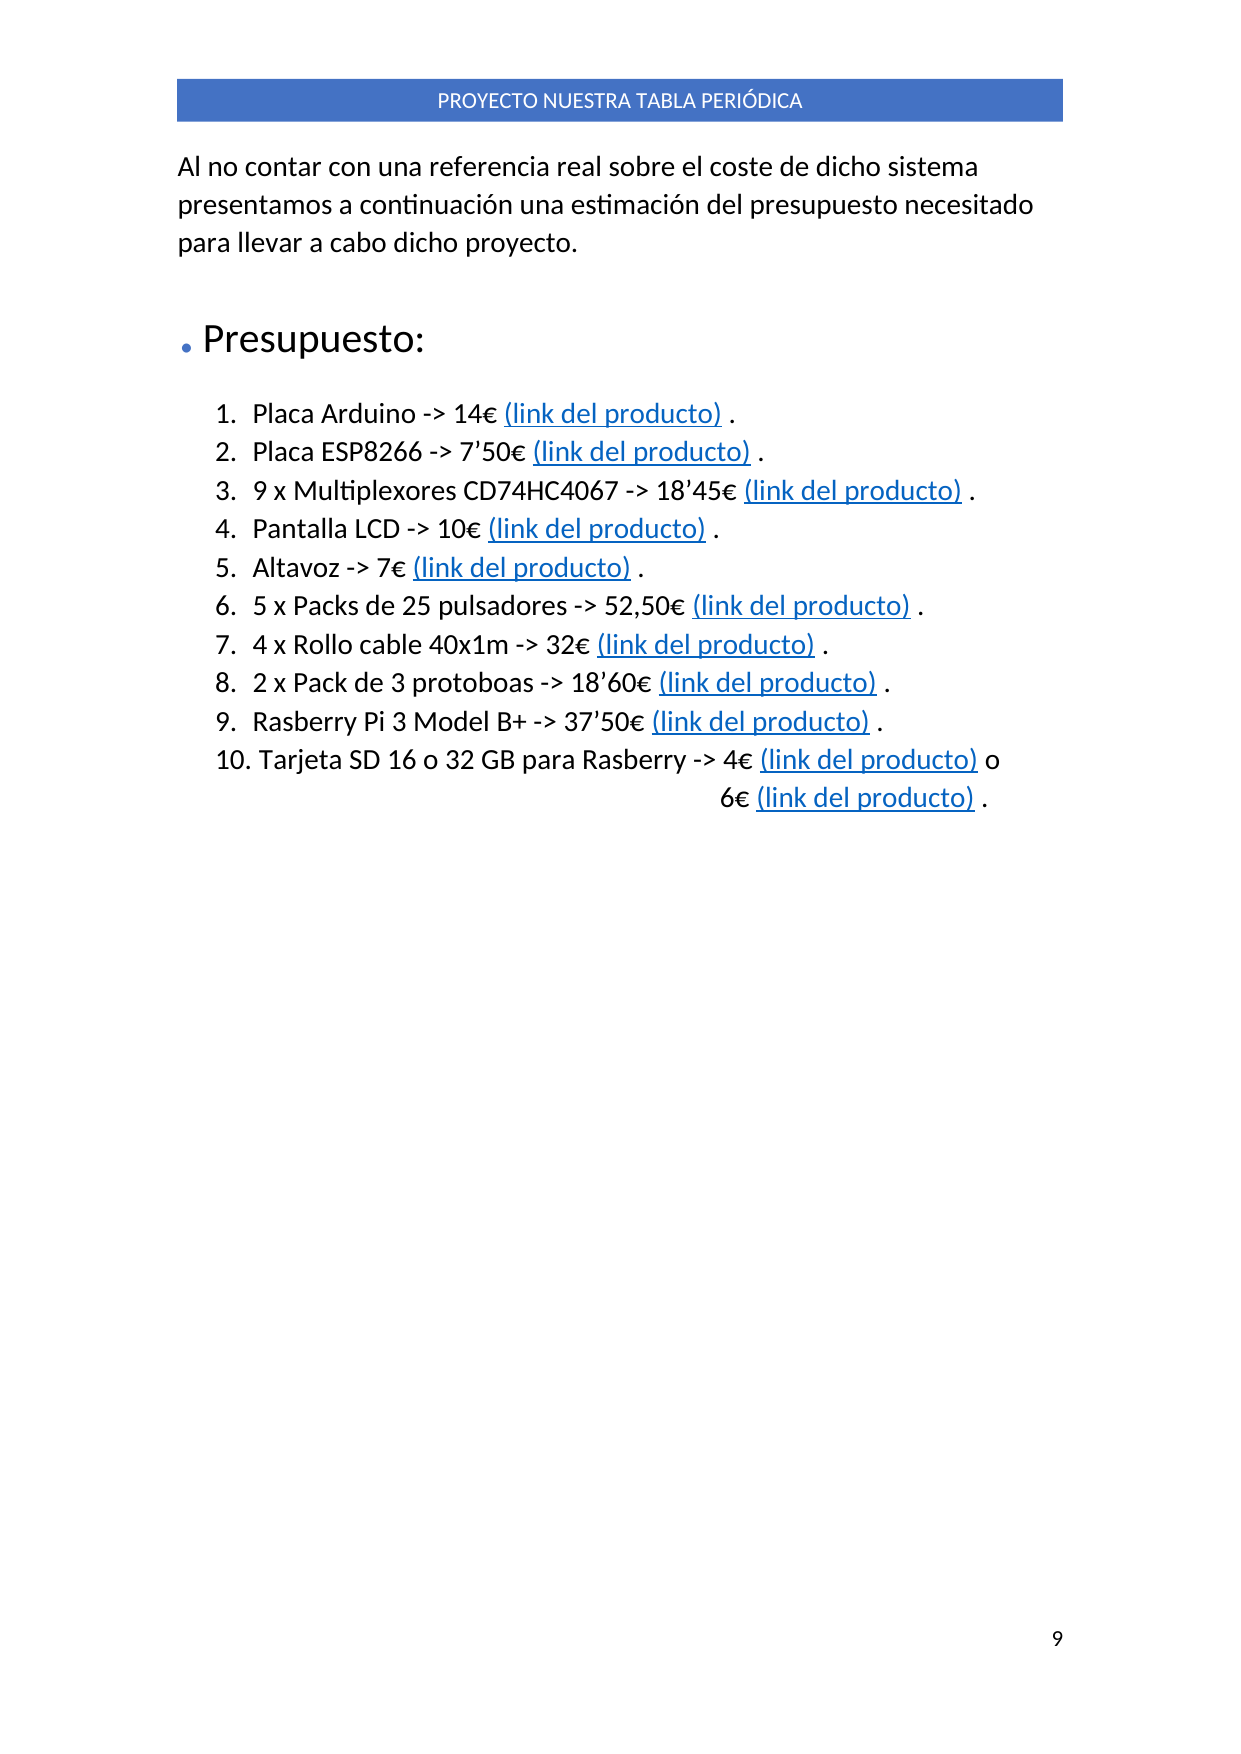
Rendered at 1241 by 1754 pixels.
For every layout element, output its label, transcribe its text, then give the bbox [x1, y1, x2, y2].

text Al no contar con una referencia real sobre el coste de dicho sistema presentamos a continuación una estimación del presupuesto necesitado para llevar a cabo dicho proyecto. [177, 148, 1063, 260]
list 5 x Packs de 25 pulsadores -> 52,50€ (link del producto) . [215, 587, 1063, 623]
list Altavoz -> 7€ (link del producto) . [215, 549, 1063, 584]
text . Presupuesto: [177, 279, 1063, 371]
list 9 x Multiplexores CD74HC4067 -> 18’45€ (link del producto) . [215, 472, 1063, 508]
list 4 x Rollo cable 40x1m -> 32€ (link del producto) . [215, 626, 1063, 661]
list Tarjeta SD 16 o 32 GB para Rasberry -> 4€ (link del producto) o [215, 741, 1063, 777]
list Placa Arduino -> 14€ (link del producto) . [215, 395, 1063, 431]
list 2 x Pack de 3 protoboas -> 18’60€ (link del producto) . [215, 664, 1063, 700]
list 6€ (link del producto) . [621, 779, 1063, 815]
list Rasberry Pi 3 Model B+ -> 37’50€ (link del producto) . [215, 703, 1063, 738]
list Pantalla LCD -> 10€ (link del producto) . [215, 510, 1063, 546]
list Placa ESP8266 -> 7’50€ (link del producto) . [215, 433, 1063, 469]
